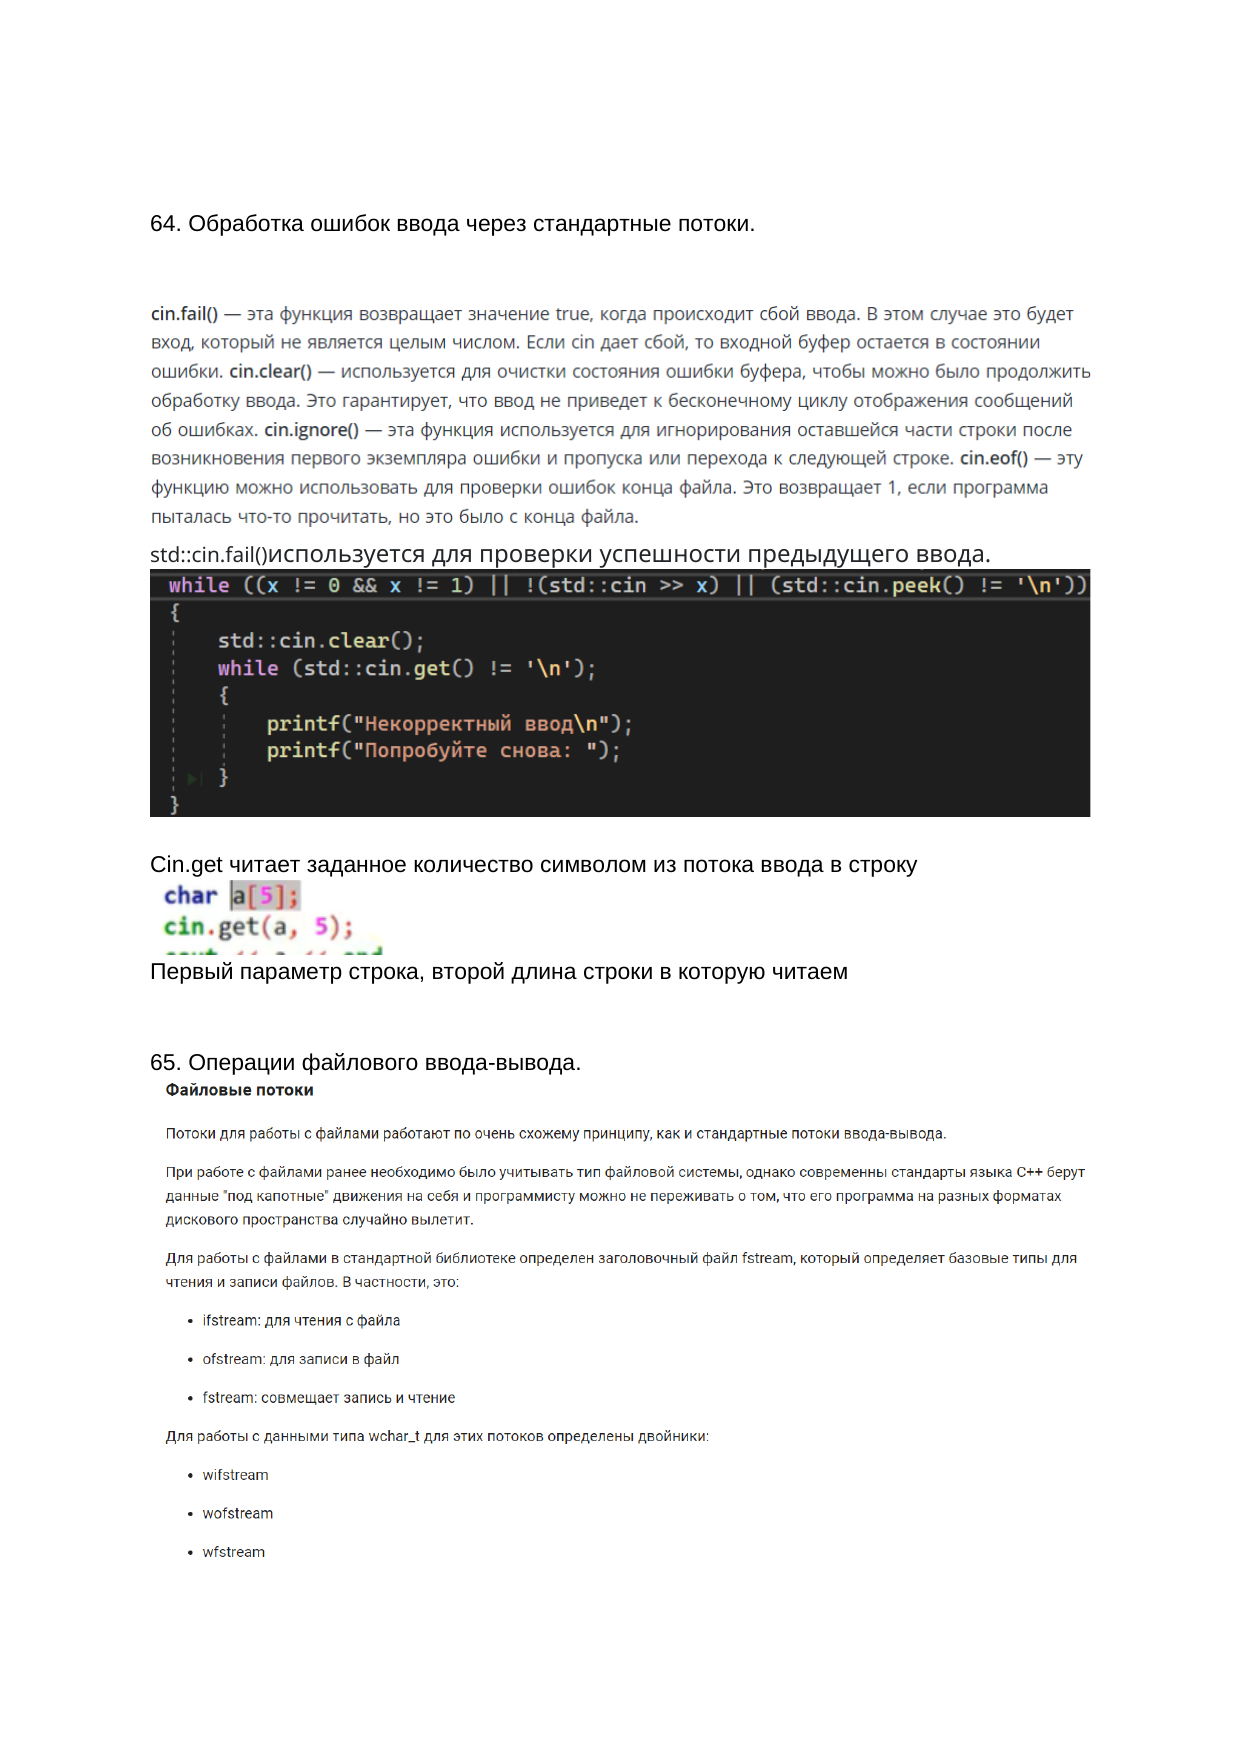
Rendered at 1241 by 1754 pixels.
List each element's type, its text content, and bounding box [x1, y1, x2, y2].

text 65. Операции файлового ввода-вывода. [150, 1049, 1090, 1075]
text std::cin.fail()используется для проверки успешности предыдущего ввода. [150, 536, 1090, 569]
text Первый параметр строка, второй длина строки в которую читаем [150, 958, 1090, 984]
picture [150, 880, 383, 955]
text 64. Обработка ошибок ввода через стандартные потоки. [150, 210, 1090, 237]
picture [150, 1078, 1091, 1579]
text Cin.get читает заданное количество символом из потока ввода в строку [150, 851, 1090, 877]
picture [150, 569, 1091, 817]
picture [150, 301, 1091, 533]
